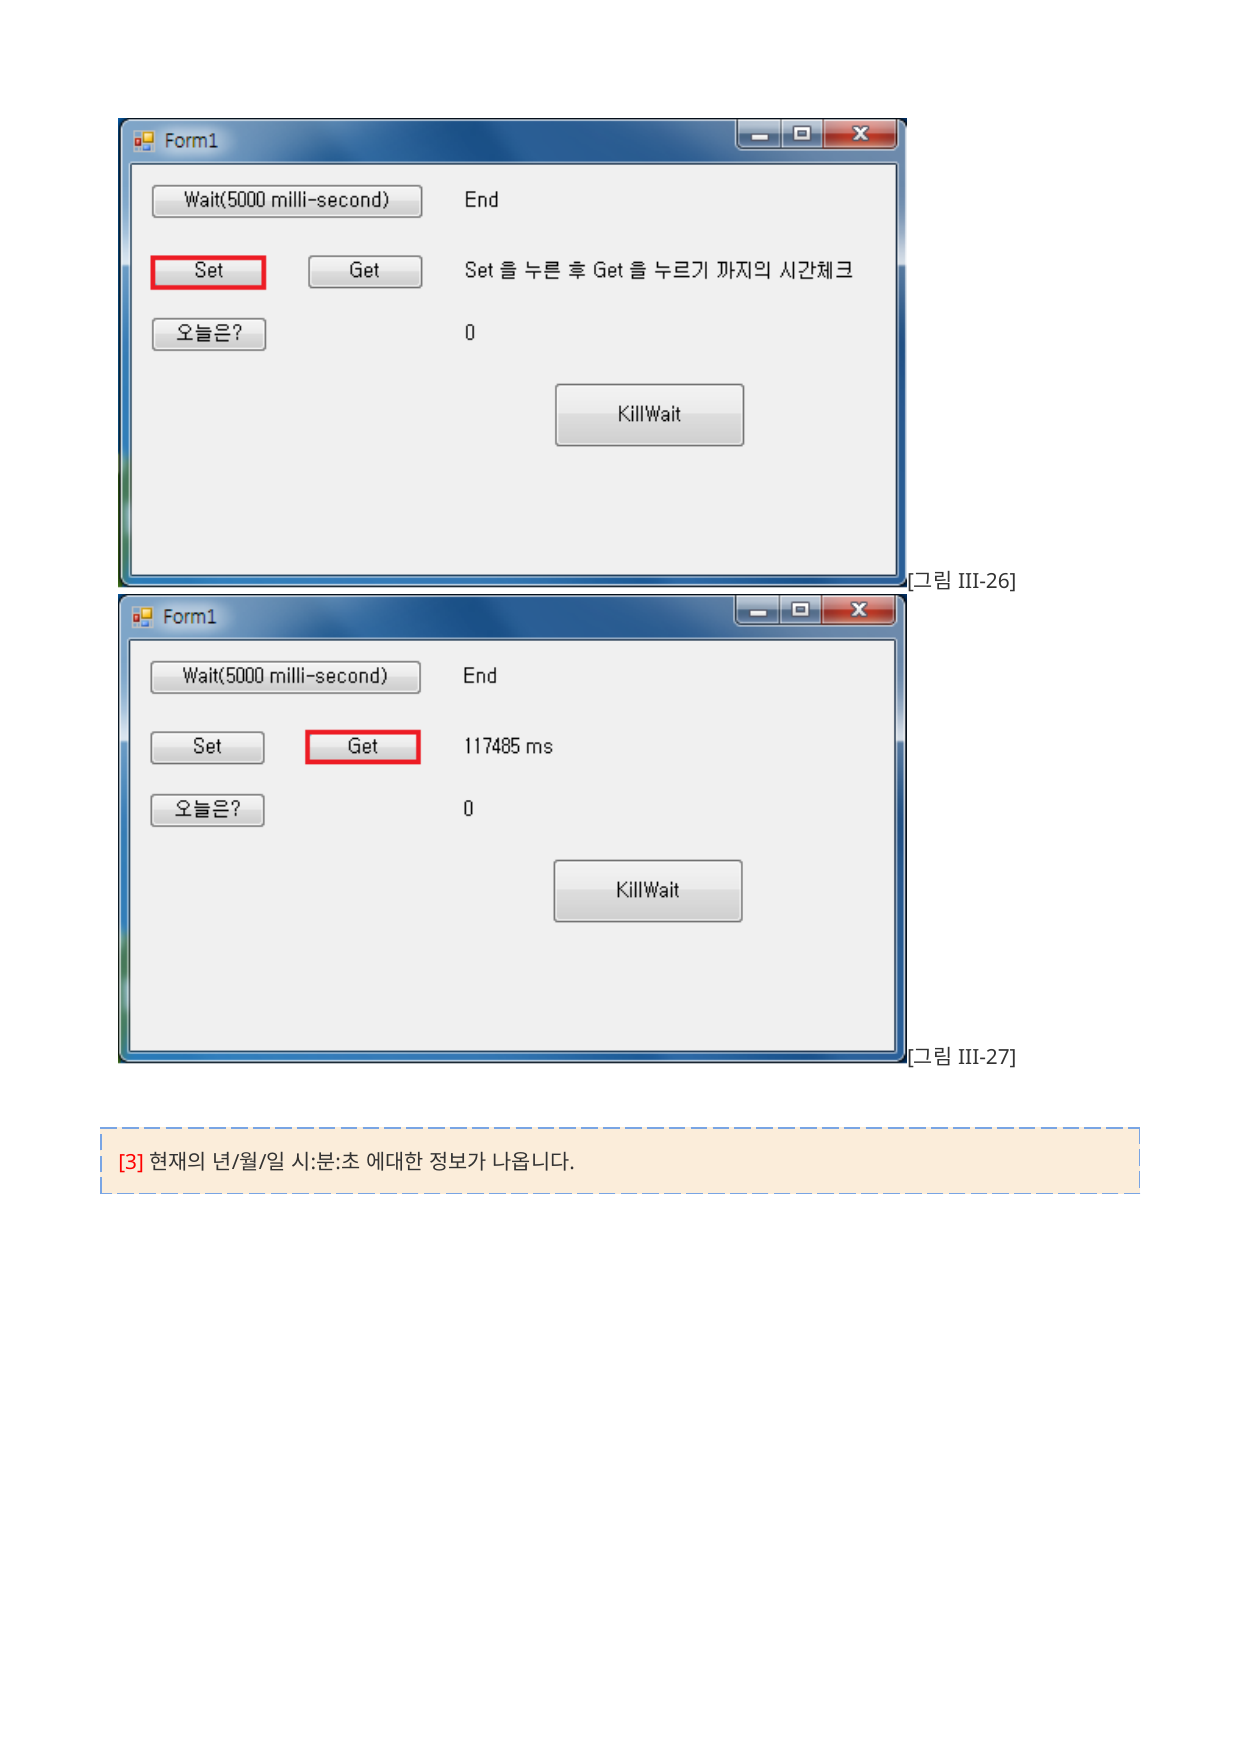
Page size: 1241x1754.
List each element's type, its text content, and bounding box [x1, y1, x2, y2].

text [3] 현재의 년/월/일 시:분:초 에대한 정보가 나옵니다. [100, 1127, 1140, 1194]
picture [118, 118, 907, 589]
picture [118, 594, 907, 1065]
